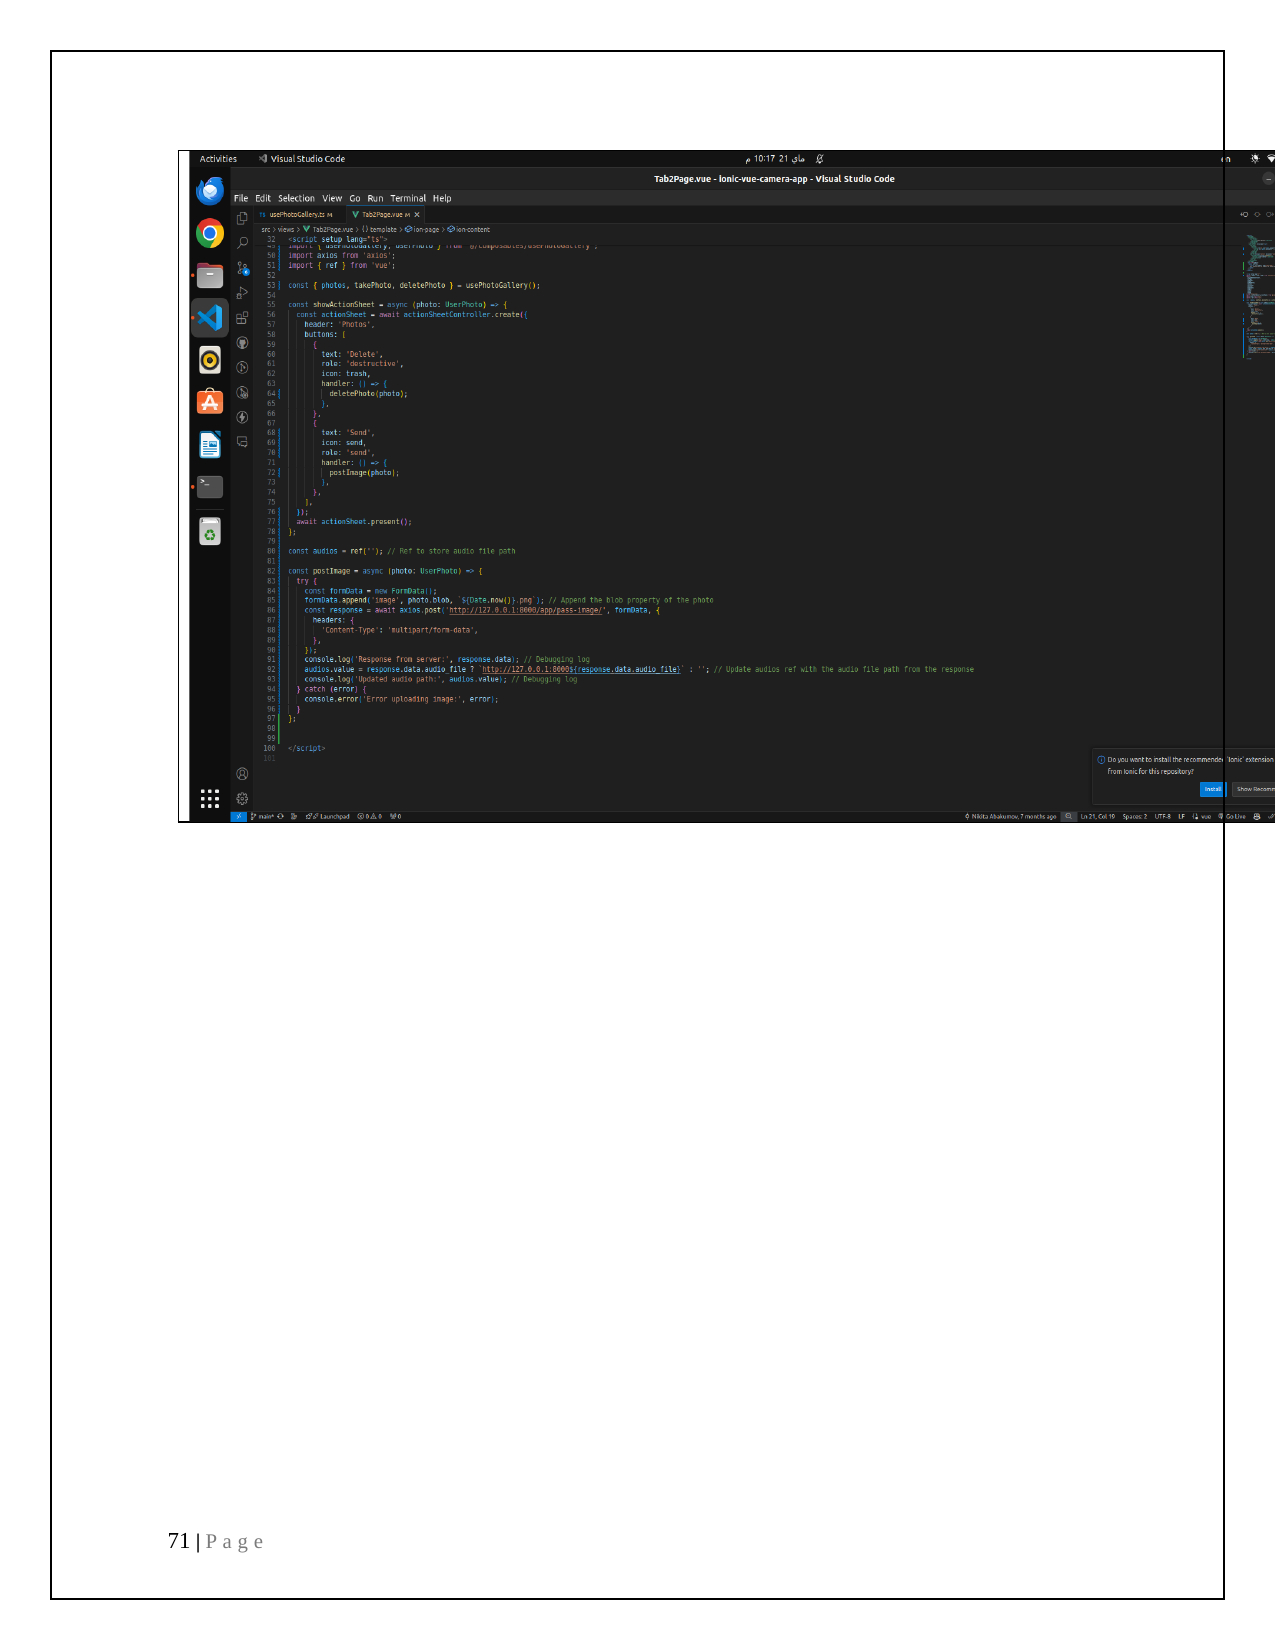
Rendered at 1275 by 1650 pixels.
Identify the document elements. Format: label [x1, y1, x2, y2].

picture [189, 151, 1223, 822]
picture [1225, 151, 1275, 822]
table_header [179, 151, 189, 821]
